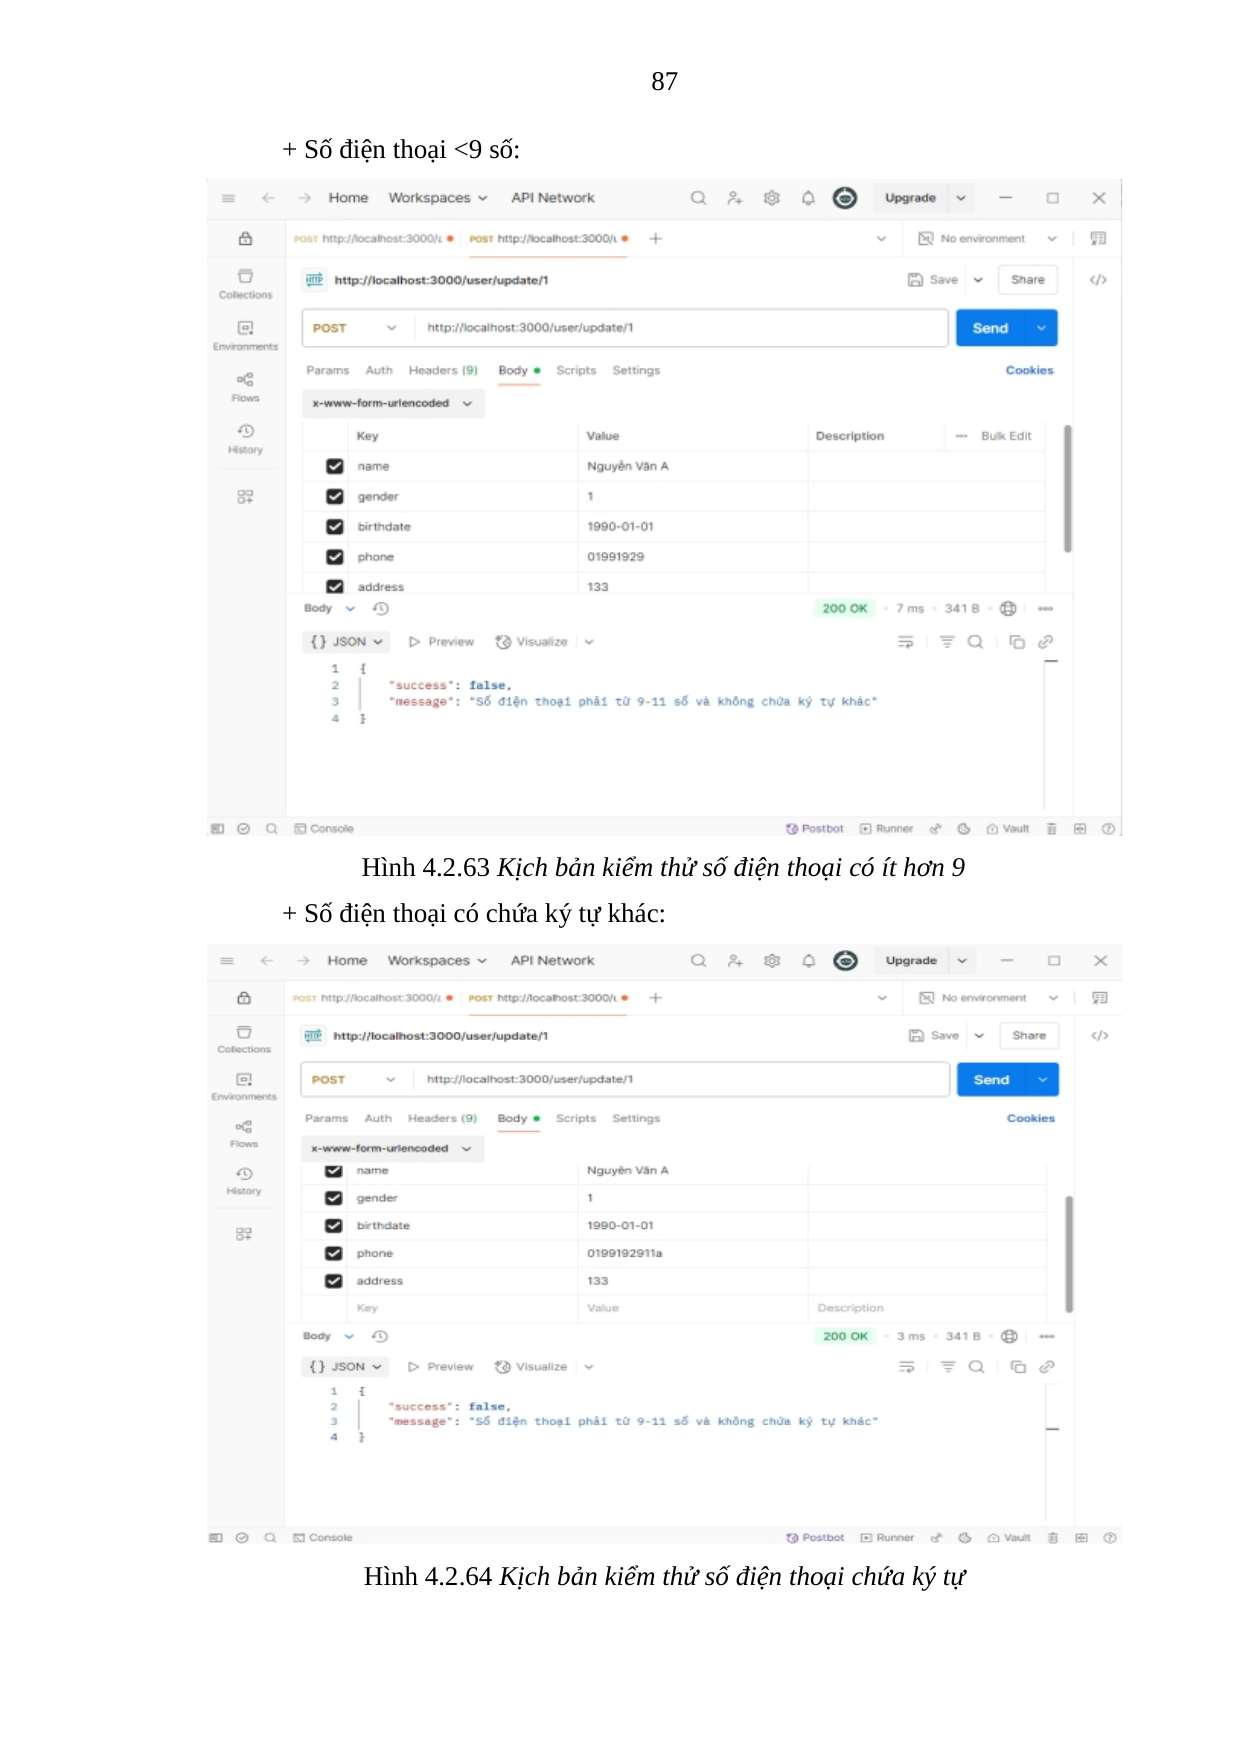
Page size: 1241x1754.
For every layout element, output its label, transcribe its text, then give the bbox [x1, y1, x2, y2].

picture [206, 944, 1123, 1545]
text + Số điện thoại có chứa ký tự khác: [207, 898, 1122, 929]
text + Số điện thoại <9 số: [207, 133, 1122, 164]
picture [206, 179, 1123, 836]
